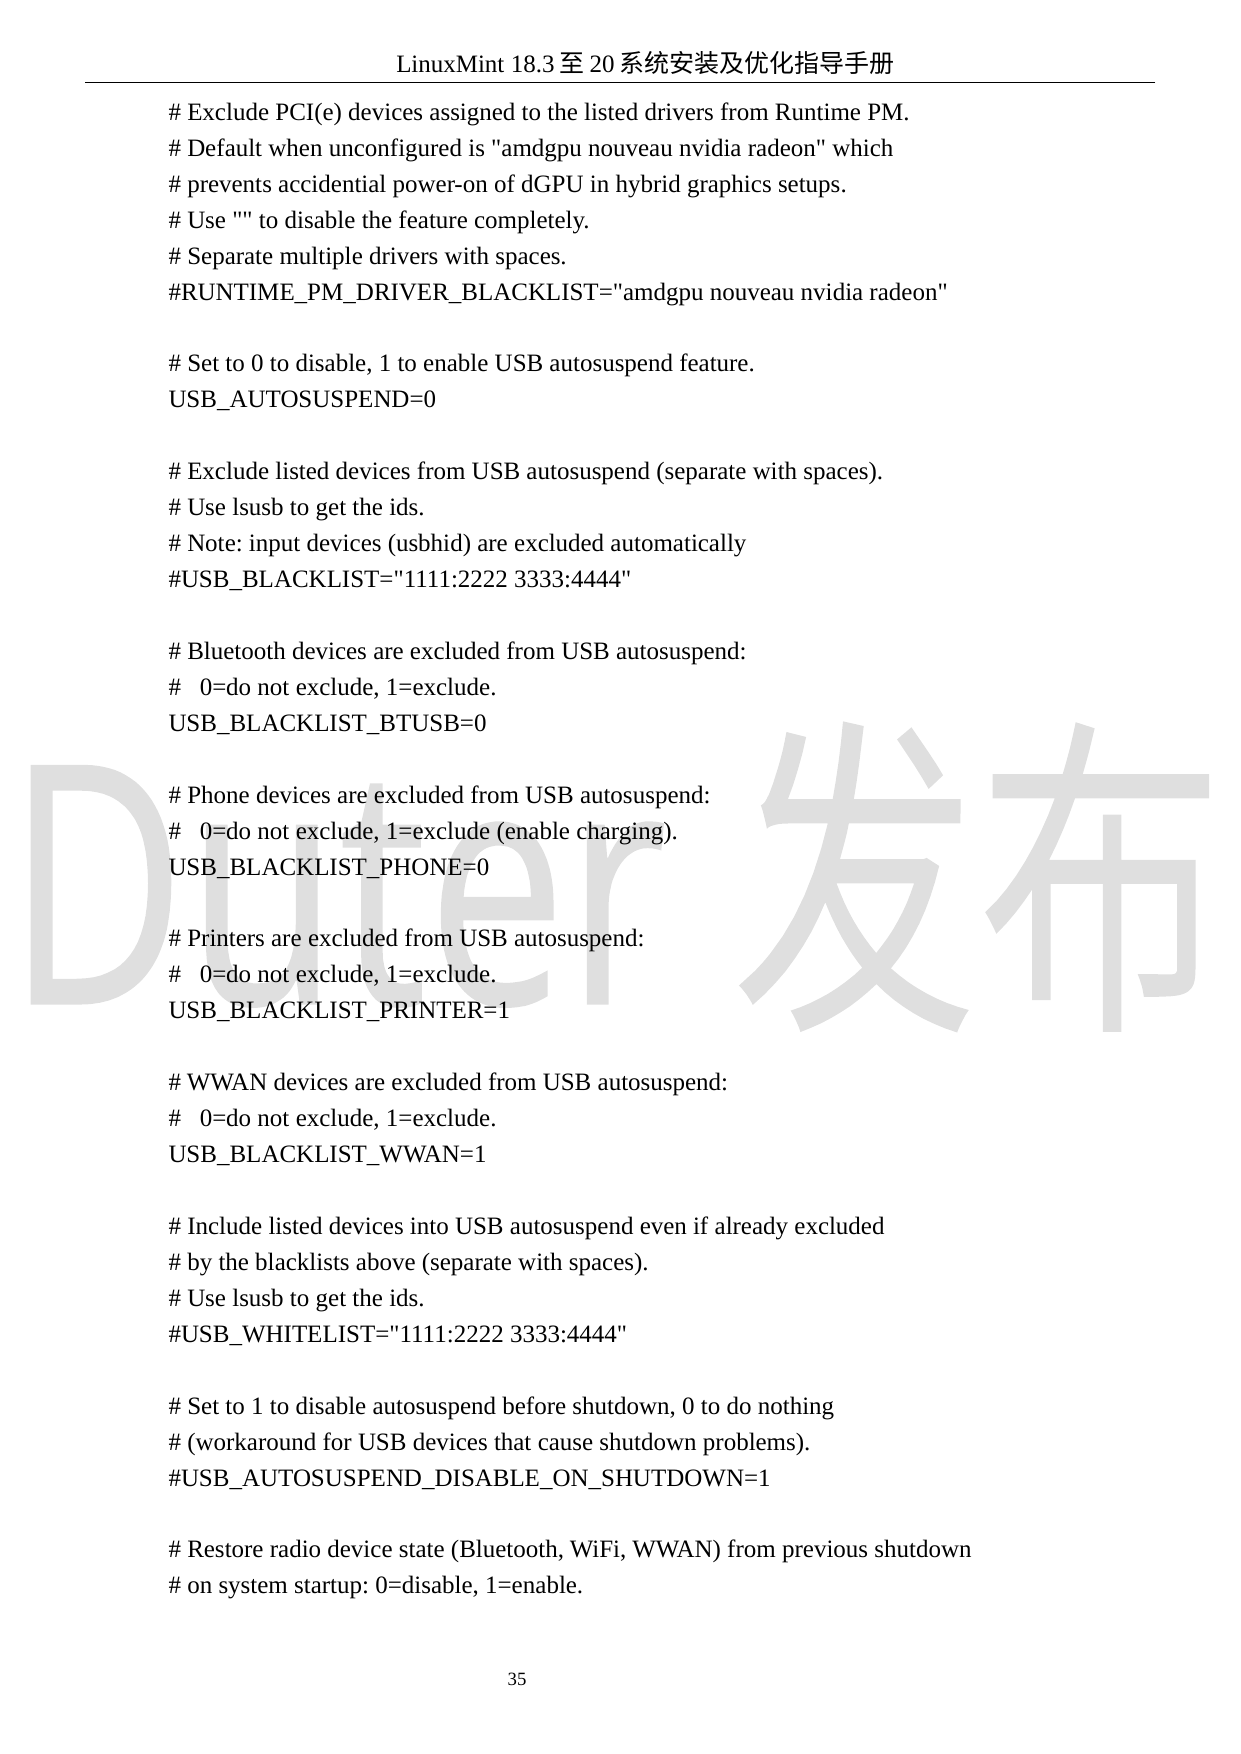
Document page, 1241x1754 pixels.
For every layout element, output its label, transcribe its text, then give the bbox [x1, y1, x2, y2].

text # Use lsusb to get the ids. [93, 1283, 1147, 1312]
text # Set to 1 to disable autosuspend before shutdown, 0 to do nothing [93, 1391, 1147, 1419]
text # Printers are excluded from USB autosuspend: [93, 923, 1147, 952]
text # 0=do not exclude, 1=exclude (enable charging). [93, 816, 1147, 844]
text #USB_WHITELIST="1111:2222 3333:4444" [93, 1319, 1147, 1348]
text #RUNTIME_PM_DRIVER_BLACKLIST="amdgpu nouveau nvidia radeon" [93, 277, 1147, 305]
text # Restore radio device state (Bluetooth, WiFi, WWAN) from previous shutdown [93, 1534, 1147, 1563]
text # Phone devices are excluded from USB autosuspend: [93, 780, 1147, 808]
text # Use "" to disable the feature completely. [93, 205, 1147, 233]
text USB_BLACKLIST_PRINTER=1 [93, 995, 1147, 1024]
text # 0=do not exclude, 1=exclude. [93, 959, 1147, 988]
text # Note: input devices (usbhid) are excluded automatically [93, 528, 1147, 557]
text #USB_BLACKLIST="1111:2222 3333:4444" [93, 564, 1147, 593]
text # WWAN devices are excluded from USB autosuspend: [93, 1067, 1147, 1096]
text #USB_AUTOSUSPEND_DISABLE_ON_SHUTDOWN=1 [93, 1463, 1147, 1491]
text # 0=do not exclude, 1=exclude. [93, 672, 1147, 701]
text # Include listed devices into USB autosuspend even if already excluded [93, 1211, 1147, 1240]
text # Bluetooth devices are excluded from USB autosuspend: [93, 636, 1147, 665]
text USB_BLACKLIST_BTUSB=0 [93, 708, 1147, 737]
text # Use lsusb to get the ids. [93, 492, 1147, 521]
text # prevents accidential power-on of dGPU in hybrid graphics setups. [93, 169, 1147, 198]
text # Exclude listed devices from USB autosuspend (separate with spaces). [93, 456, 1147, 485]
text # Set to 0 to disable, 1 to enable USB autosuspend feature. [93, 348, 1147, 377]
text USB_BLACKLIST_WWAN=1 [93, 1139, 1147, 1168]
text # on system startup: 0=disable, 1=enable. [93, 1570, 1147, 1599]
text USB_AUTOSUSPEND=0 [93, 384, 1147, 413]
text # by the blacklists above (separate with spaces). [93, 1247, 1147, 1276]
text # Exclude PCI(e) devices assigned to the listed drivers from Runtime PM. [93, 97, 1147, 126]
text # (workaround for USB devices that cause shutdown problems). [93, 1427, 1147, 1455]
text # 0=do not exclude, 1=exclude. [93, 1103, 1147, 1132]
text # Default when unconfigured is "amdgpu nouveau nvidia radeon" which [93, 133, 1147, 162]
text USB_BLACKLIST_PHONE=0 [93, 852, 1147, 880]
text # Separate multiple drivers with spaces. [93, 241, 1147, 269]
